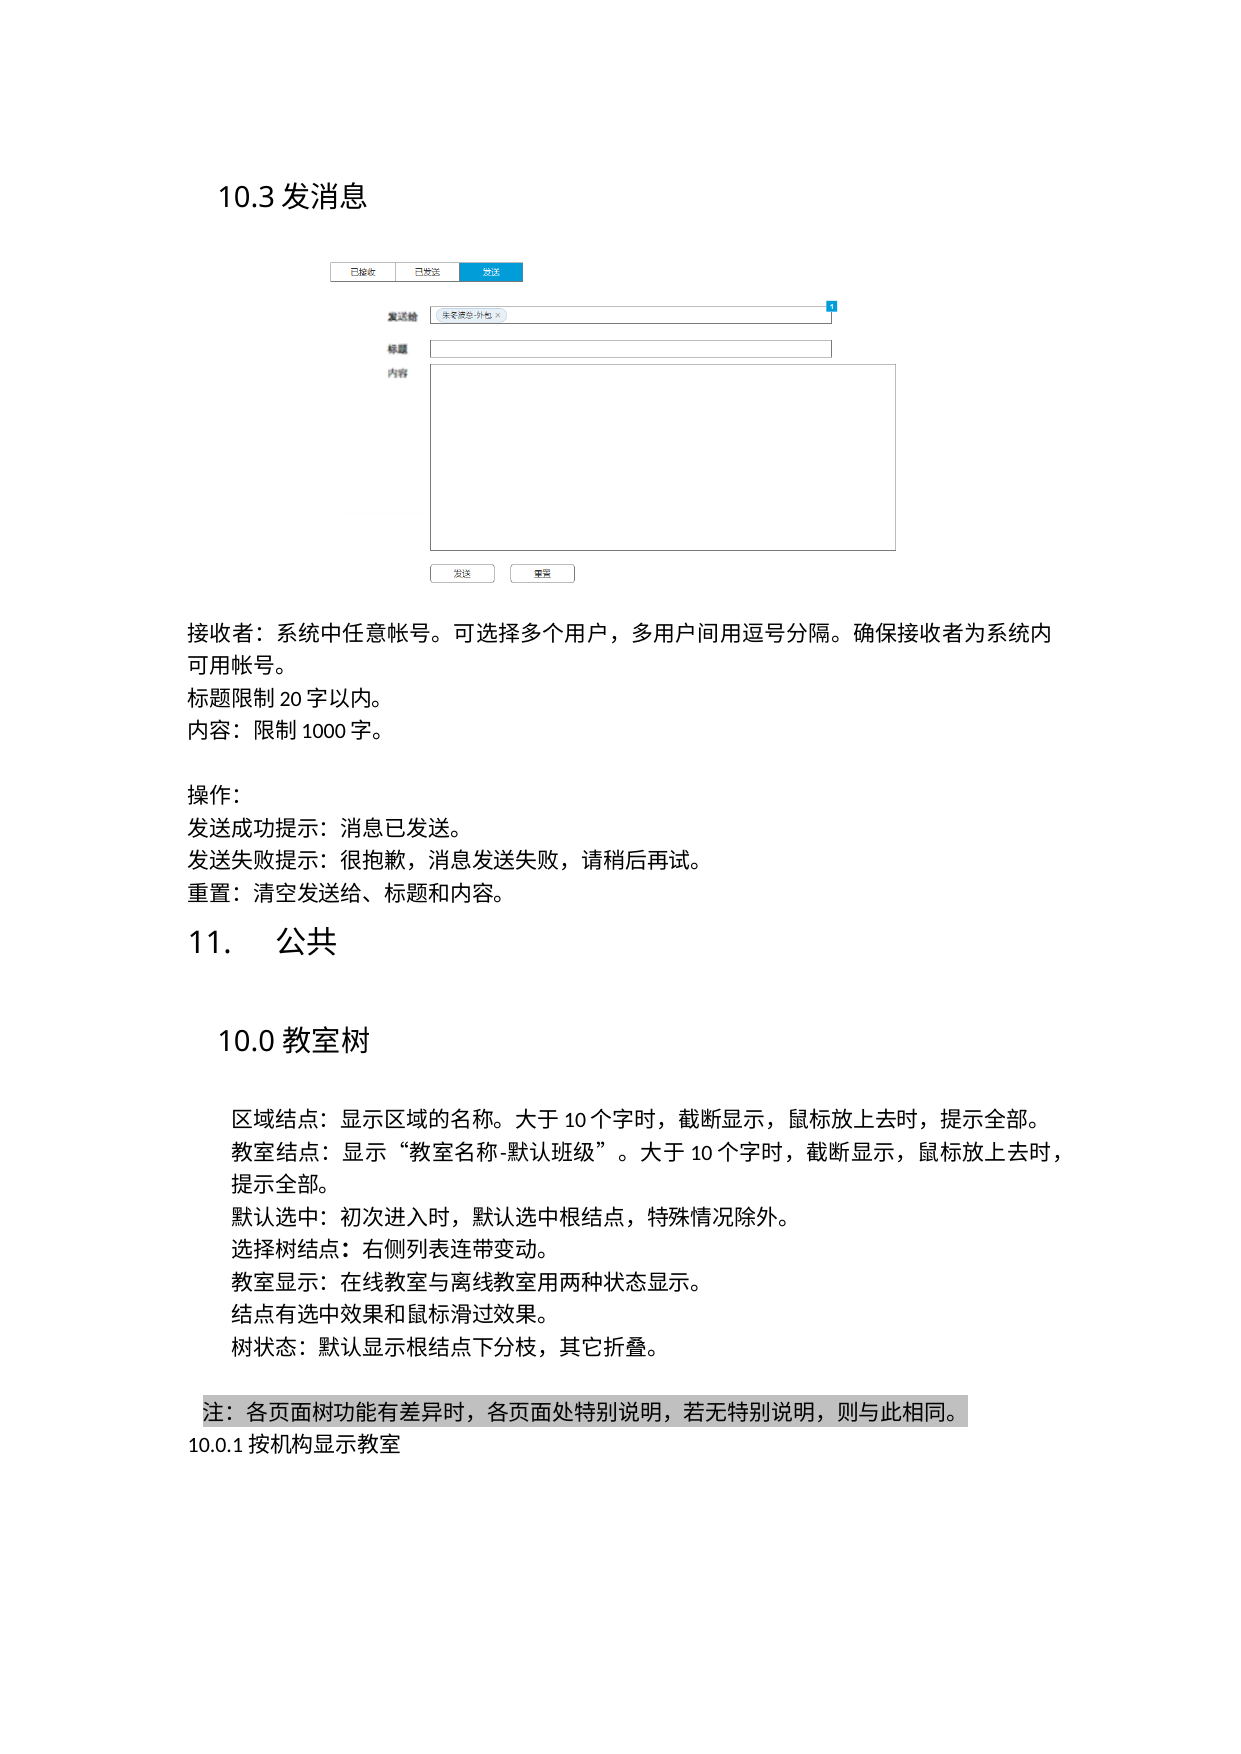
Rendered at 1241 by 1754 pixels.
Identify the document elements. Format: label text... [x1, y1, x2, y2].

text 发送失败提示：很抱歉，消息发送失败，请稍后再试。 [187, 843, 1053, 875]
list 树状态：默认显示根结点下分枝，其它折叠。 [231, 1329, 1053, 1362]
text 10.0.1 按机构显示教室 [187, 1427, 1053, 1459]
text 重置：清空发送给、标题和内容。 [187, 875, 1053, 908]
list 教室显示：在线教室与离线教室用两种状态显示。 [231, 1264, 1053, 1297]
subtitle 公共 [187, 908, 1053, 973]
list 选择树结点：右侧列表连带变动。 [231, 1232, 1053, 1264]
text 标题限制20字以内。 [187, 680, 1053, 713]
text 接收者：系统中任意帐号。可选择多个用户，多用户间用逗号分隔。确保接收者为系统内可用帐号。 [187, 615, 1053, 680]
text 操作： [187, 778, 1053, 810]
text 内容：限制1000字。 [187, 713, 1053, 745]
list 区域结点：显示区域的名称。大于10个字时，截断显示，鼠标放上去时，提示全部。 [231, 1102, 1053, 1134]
picture [327, 257, 913, 588]
text 10.3发消息 [187, 162, 1053, 227]
list 结点有选中效果和鼠标滑过效果。 [231, 1297, 1053, 1329]
text 注：各页面树功能有差异时，各页面处特别说明，若无特别说明，则与此相同。 [187, 1394, 1053, 1427]
list 教室结点：显示“教室名称-默认班级”。大于10个字时，截断显示，鼠标放上去时，提示全部。 [231, 1134, 1053, 1199]
text 10.0 教室树 [187, 1006, 1053, 1071]
text 发送成功提示：消息已发送。 [187, 810, 1053, 843]
list 默认选中：初次进入时，默认选中根结点，特殊情况除外。 [231, 1199, 1053, 1232]
